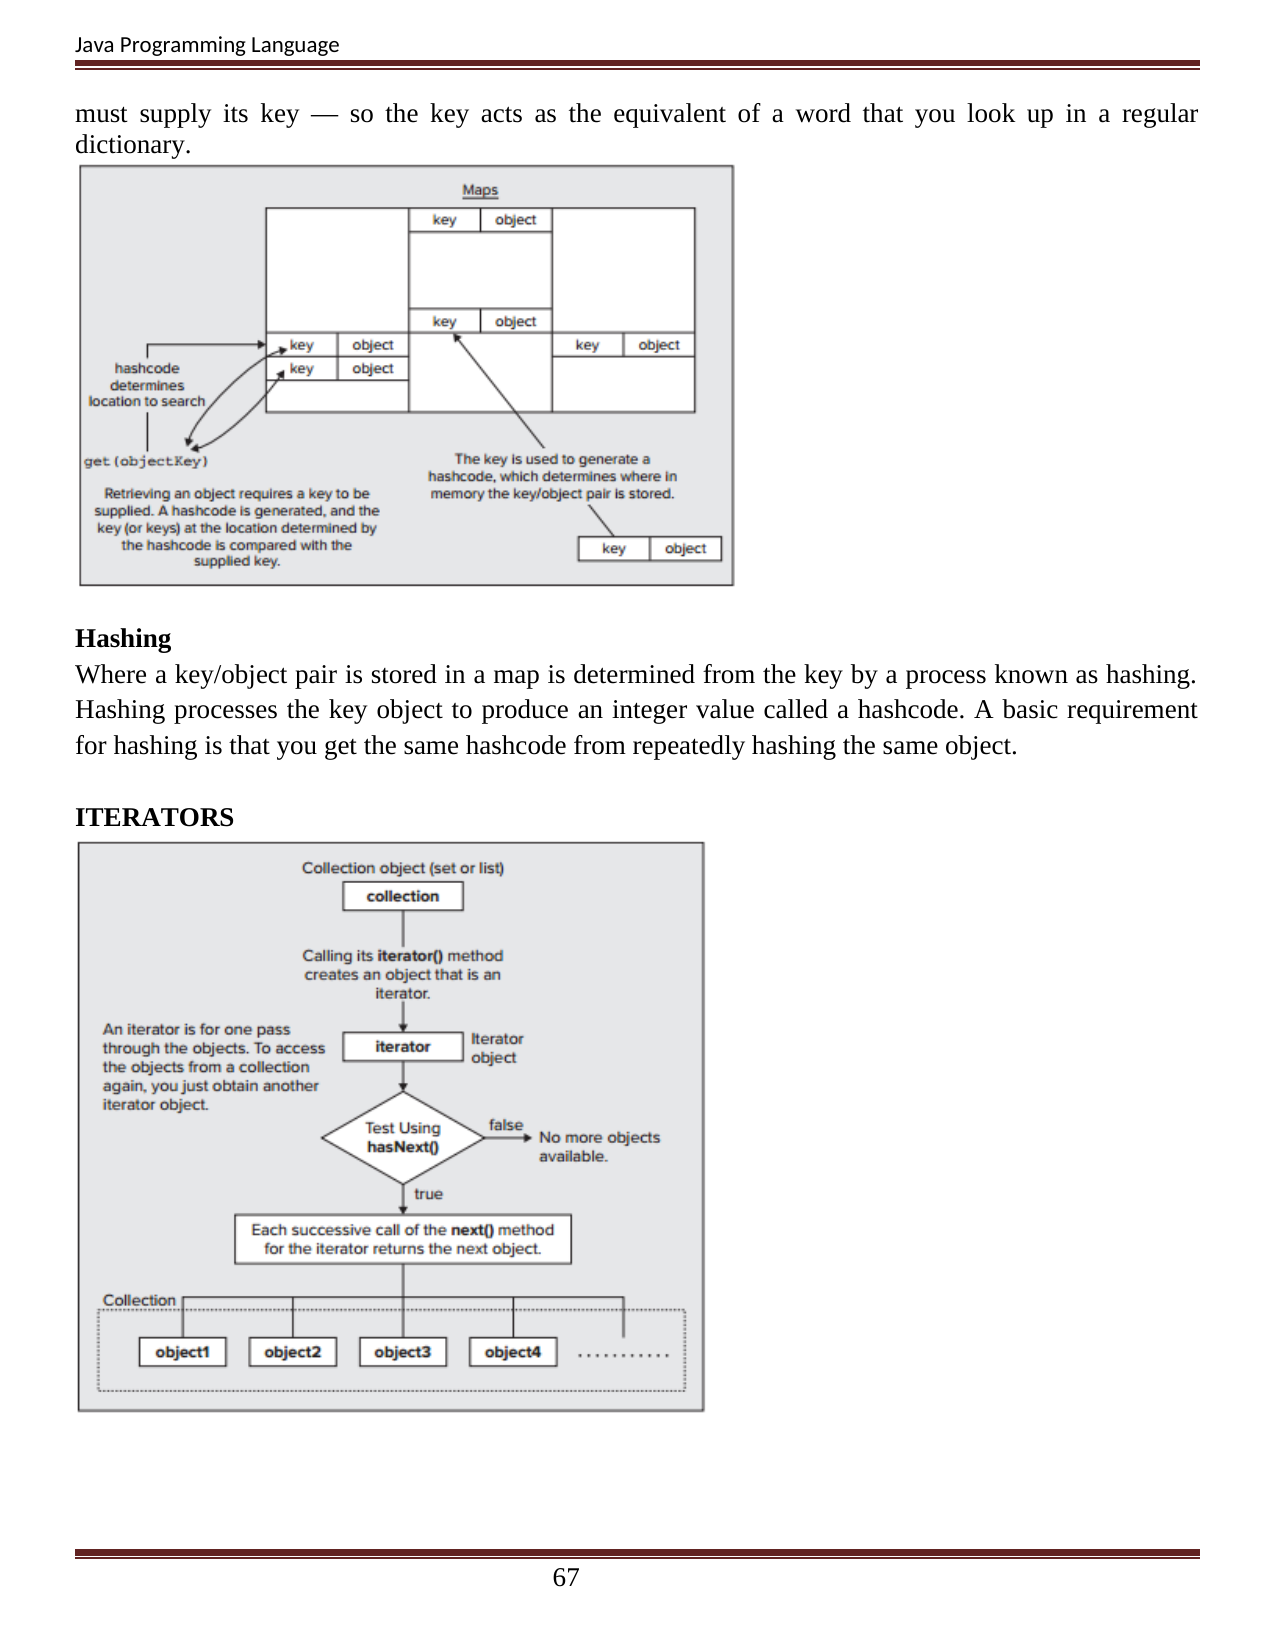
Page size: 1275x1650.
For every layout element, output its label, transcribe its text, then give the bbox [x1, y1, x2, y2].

text Hashing [75, 622, 1200, 653]
picture [75, 836, 713, 1414]
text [75, 97, 1200, 160]
text Where a key/object pair is stored in a map is determined from the key by a process known as hashing. Hashing processes the key object to produce an integer value called a hashcode. A basic requirement for hashing is that you get the same hashcode from repeatedly hashing the same object. [75, 658, 1200, 761]
text ITERATORS [75, 801, 1200, 832]
picture [75, 159, 738, 591]
